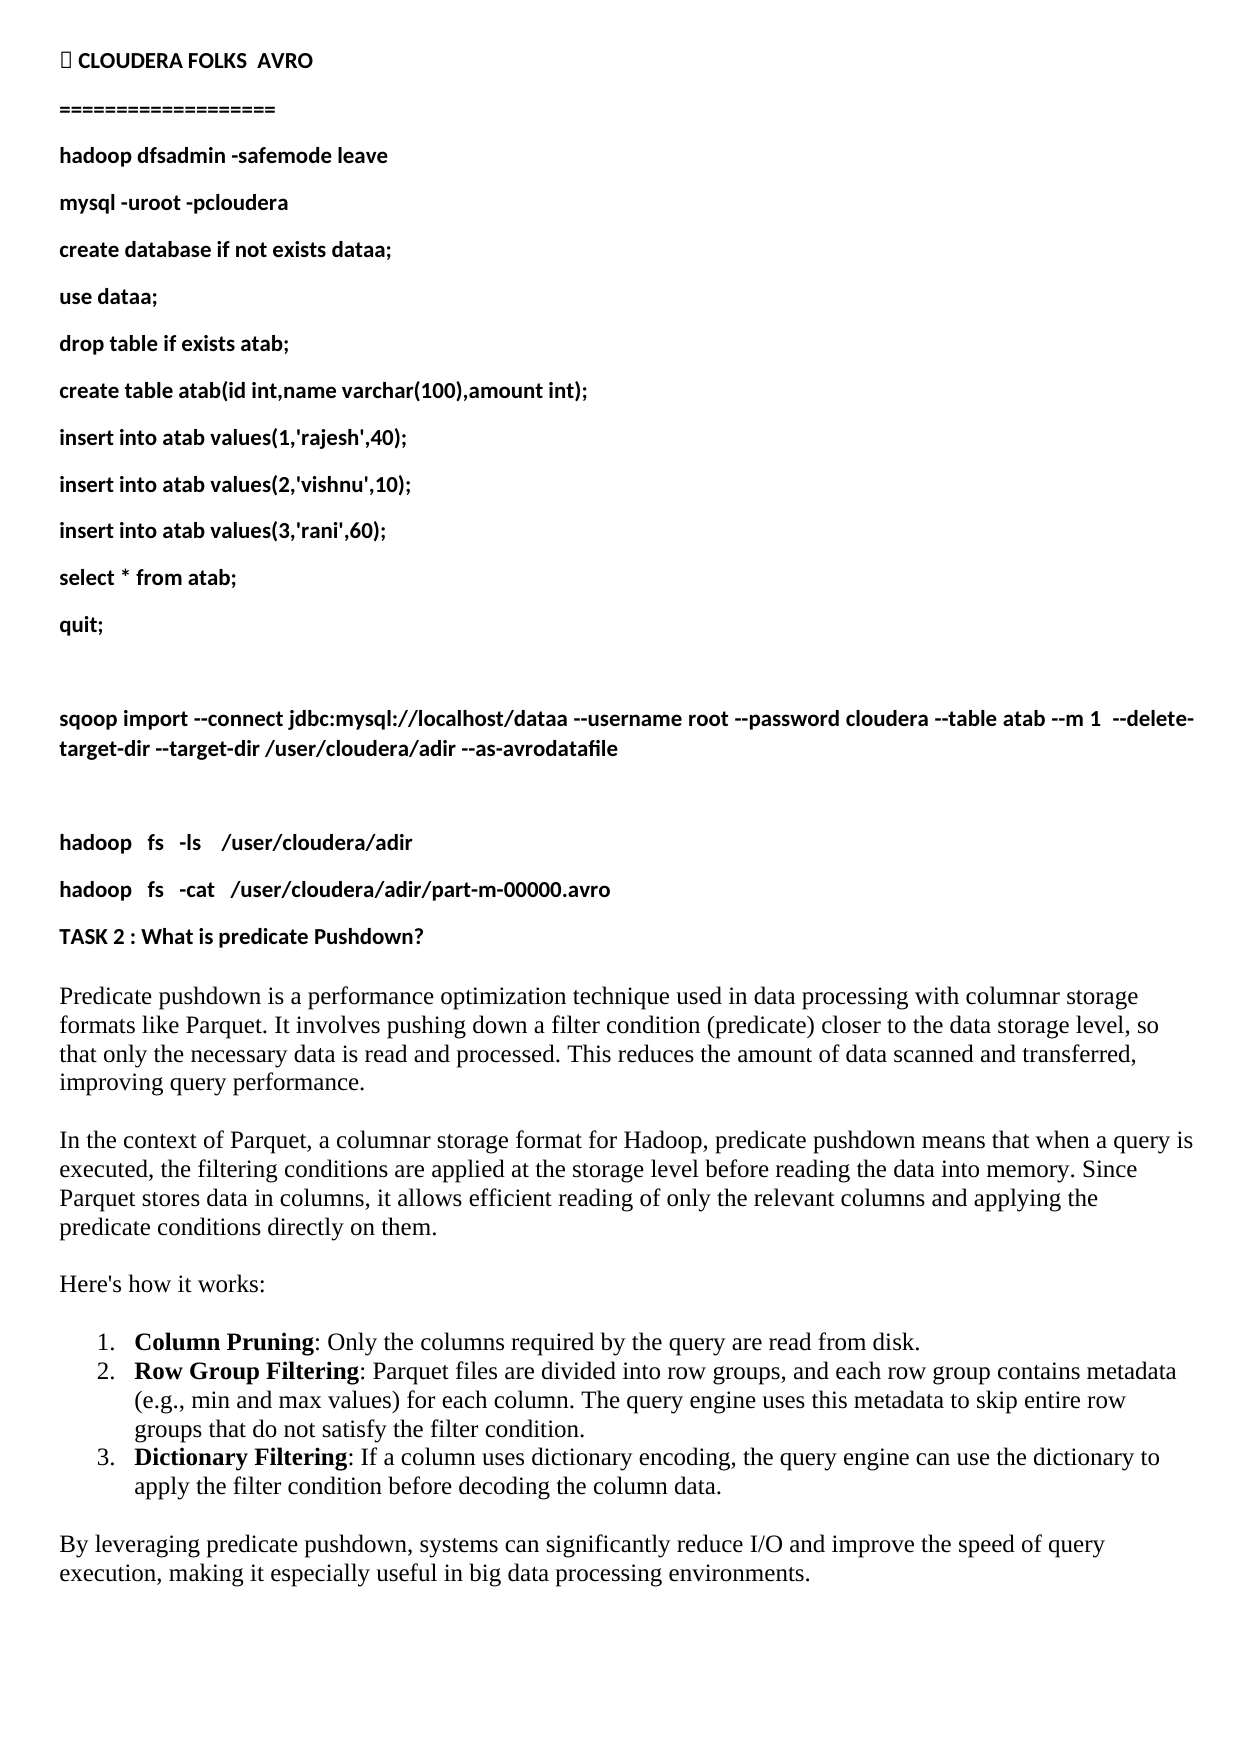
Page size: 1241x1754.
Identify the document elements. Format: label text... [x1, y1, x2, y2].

text Predicate pushdown is a performance optimization technique used in data processing with columnar storage formats like Parquet. It involves pushing down a filter condition (predicate) closer to the data storage level, so that only the necessary data is read and processed. This reduces the amount of data scanned and transferred, improving query performance. [59, 981, 1196, 1096]
text hadoop fs -cat /user/cloudera/adir/part-m-00000.avro [59, 875, 1196, 903]
text TASK 2 : What is predicate Pushdown? [59, 922, 1196, 950]
text By leveraging predicate pushdown, systems can significantly reduce I/O and improve the speed of query execution, making it especially useful in big data processing environments. [59, 1529, 1196, 1587]
list Row Group Filtering: Parquet files are divided into row groups, and each row group contains metadata (e.g., min and max values) for each column. The query engine uses this metadata to skip entire row groups that do not satisfy the filter condition. [97, 1356, 1196, 1442]
list Column Pruning: Only the columns required by the query are read from disk. [97, 1327, 1196, 1356]
text hadoop dfsadmin -safemode leave [59, 142, 1196, 170]
text select * from atab; [59, 563, 1196, 592]
text mysql -uroot -pcloudera [59, 188, 1196, 217]
text =================== [59, 95, 1196, 123]
text create database if not exists dataa; [59, 235, 1196, 263]
text hadoop fs -ls /user/cloudera/adir [59, 828, 1196, 856]
text 🔴 CLOUDERA FOLKS AVRO [59, 44, 1196, 76]
text insert into atab values(3,'rani',60); [59, 517, 1196, 545]
text sqoop import --connect jdbc:mysql://localhost/dataa --username root --password cloudera --table atab --m 1 --delete-target-dir --target-dir /user/cloudera/adir --as-avrodatafile [59, 704, 1196, 762]
text quit; [59, 610, 1196, 638]
text Here's how it works: [59, 1269, 1196, 1298]
list Dictionary Filtering: If a column uses dictionary encoding, the query engine can use the dictionary to apply the filter condition before decoding the column data. [97, 1442, 1196, 1500]
text insert into atab values(2,'vishnu',10); [59, 470, 1196, 498]
text create table atab(id int,name varchar(100),amount int); [59, 376, 1196, 404]
text drop table if exists atab; [59, 329, 1196, 357]
text insert into atab values(1,'rajesh',40); [59, 423, 1196, 451]
text use dataa; [59, 282, 1196, 310]
text In the context of Parquet, a columnar storage format for Hadoop, predicate pushdown means that when a query is executed, the filtering conditions are applied at the storage level before reading the data into memory. Since Parquet stores data in columns, it allows efficient reading of only the relevant columns and applying the predicate conditions directly on them. [59, 1125, 1196, 1240]
